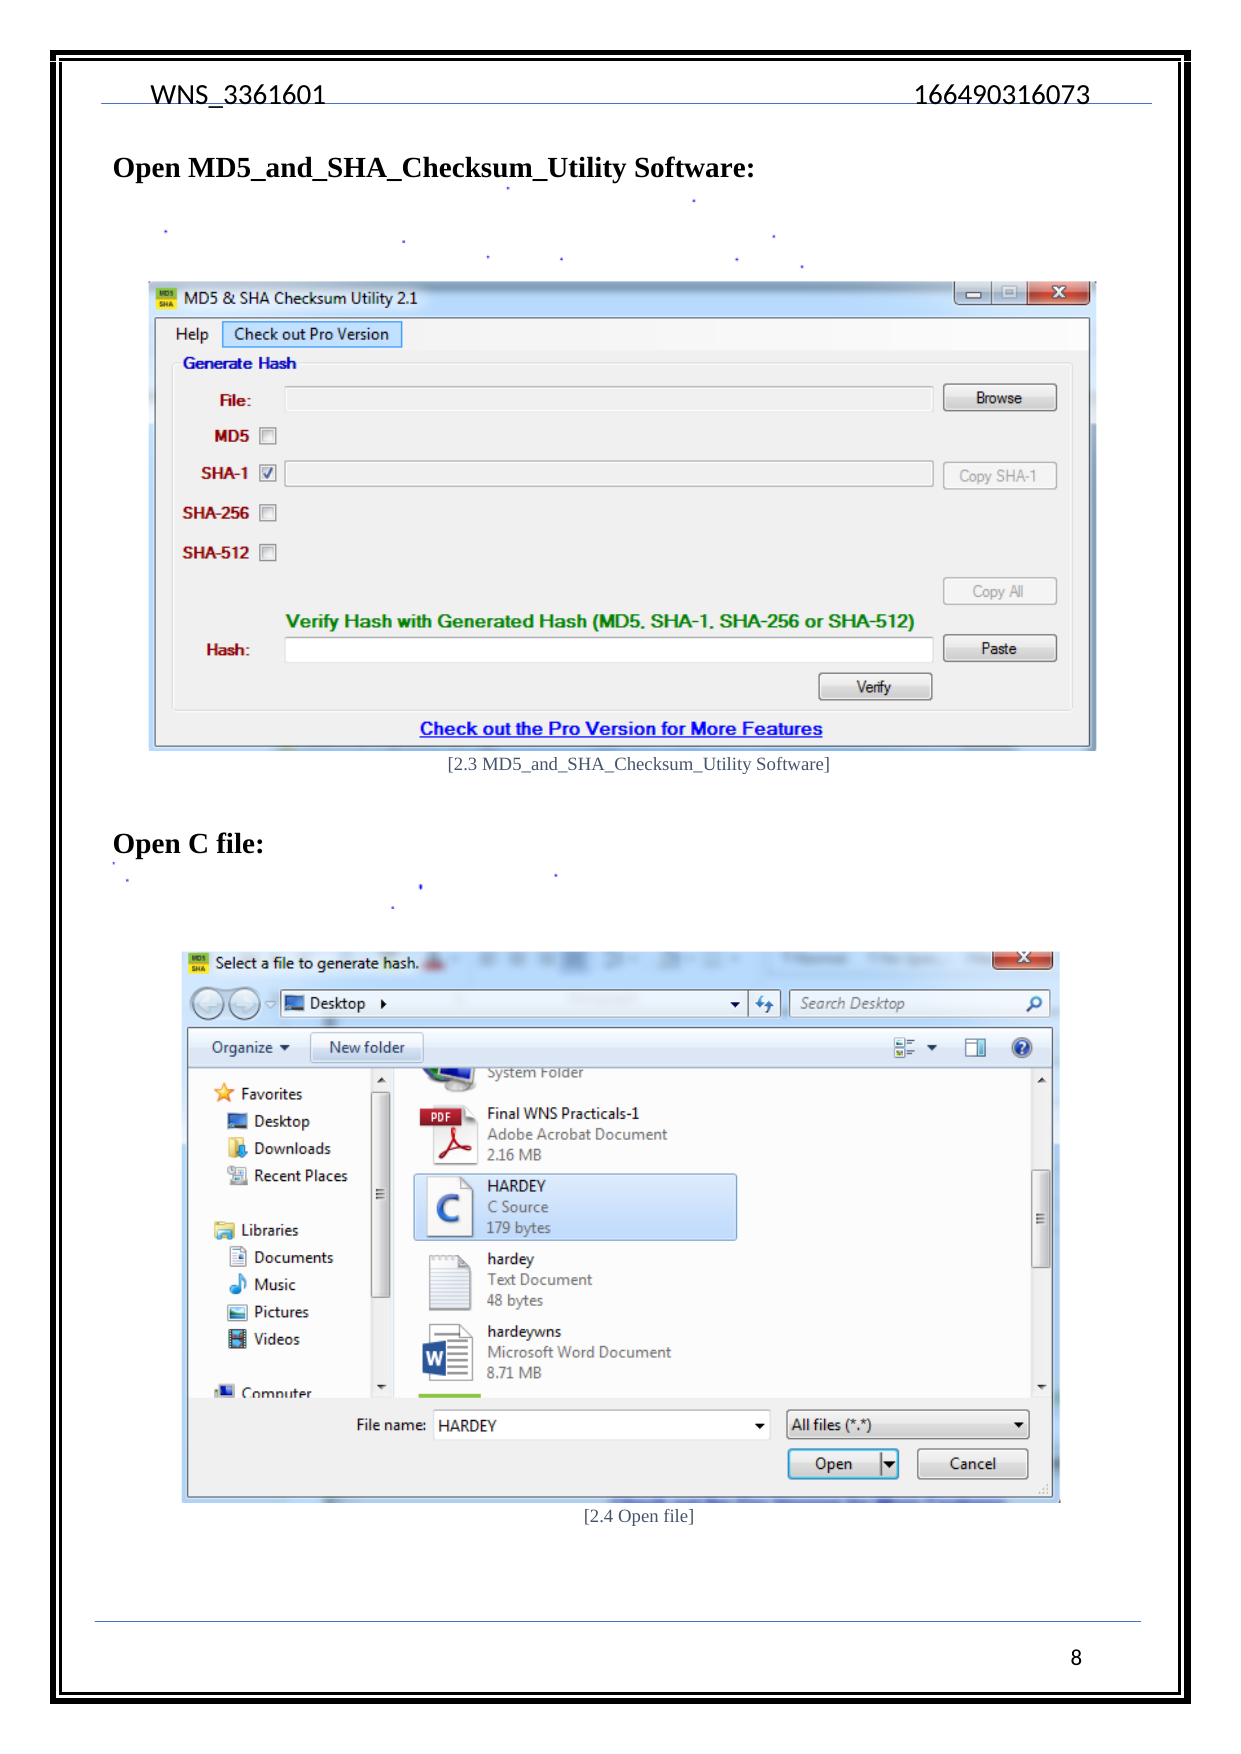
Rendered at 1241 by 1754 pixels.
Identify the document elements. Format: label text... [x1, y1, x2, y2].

picture [148, 186, 1097, 751]
text Open MD5_and_SHA_Checksum_Utility Software: [112, 150, 1128, 183]
text Open C file: [112, 826, 740, 859]
text [2.4 Open file] [150, 1504, 1128, 1526]
picture [112, 862, 1061, 1503]
text [2.3 MD5_and_SHA_Checksum_Utility Software] [150, 752, 1128, 774]
